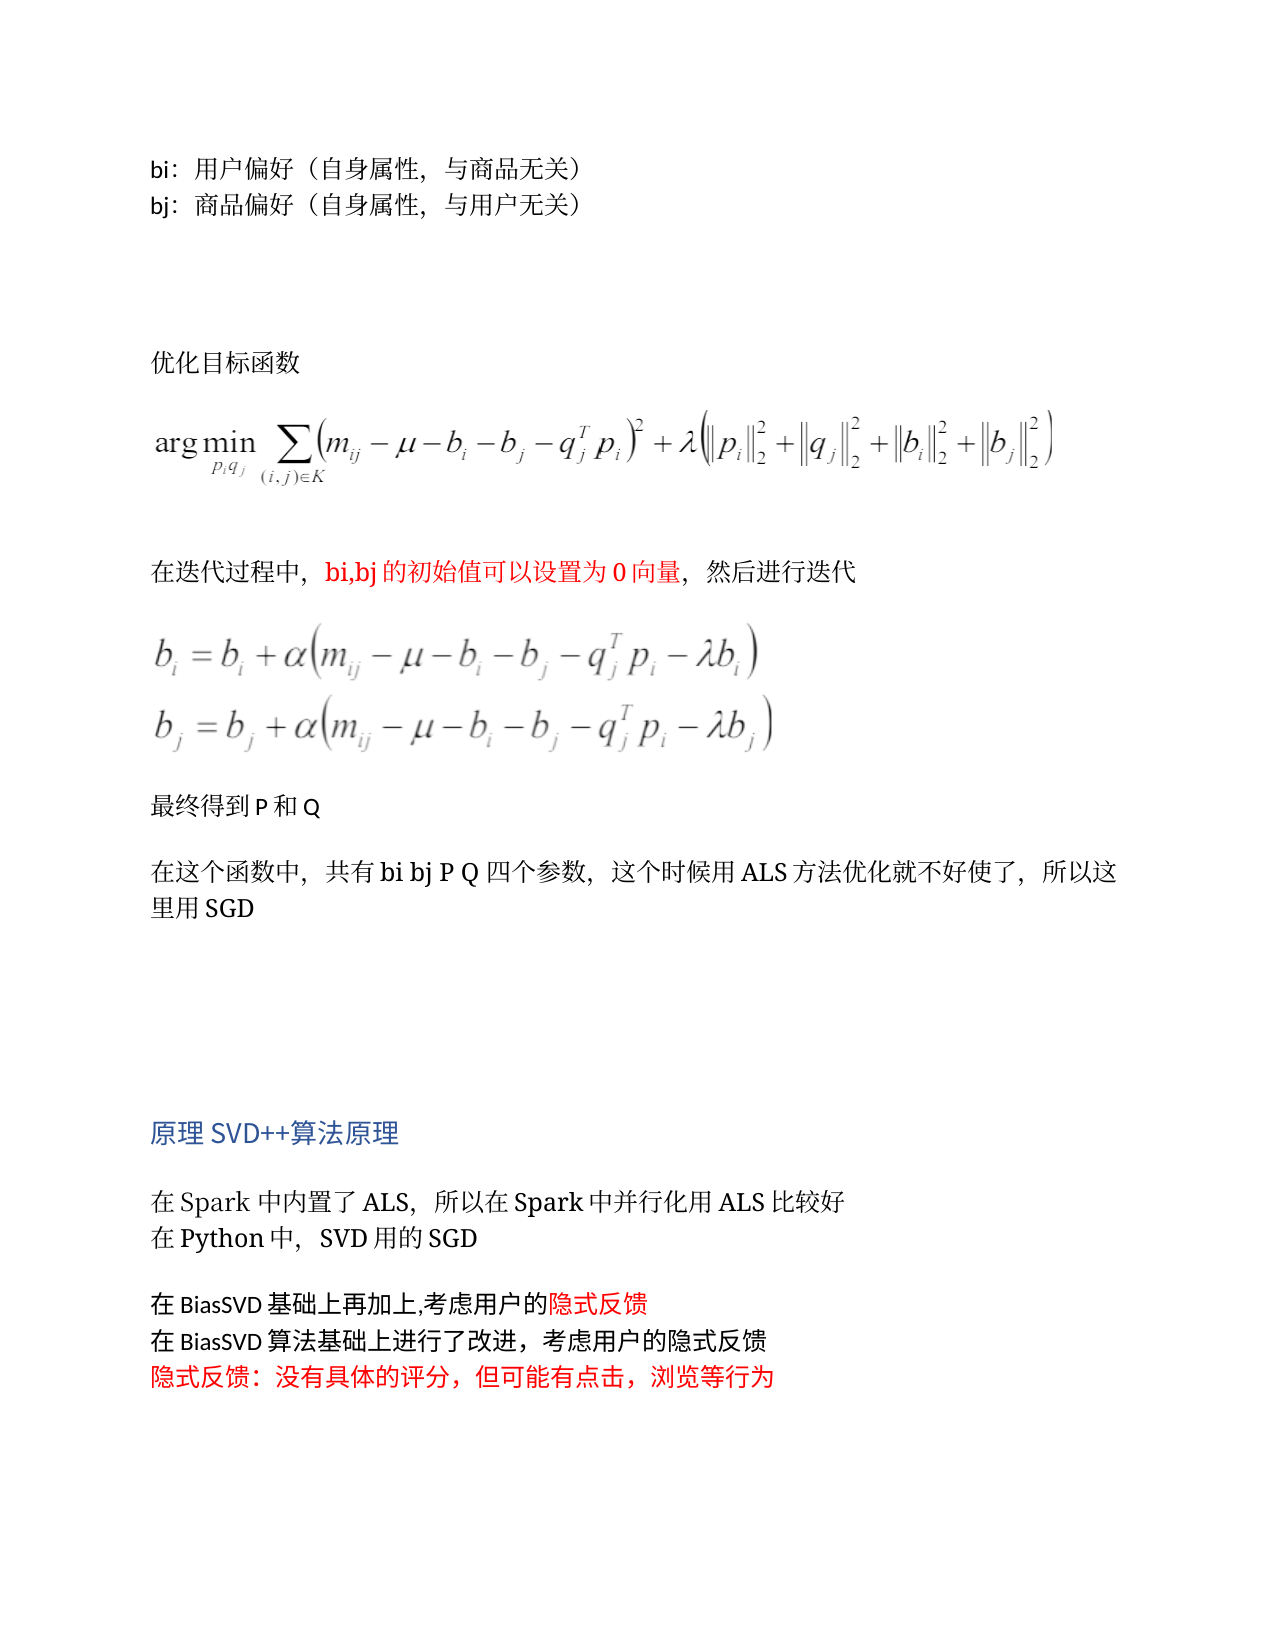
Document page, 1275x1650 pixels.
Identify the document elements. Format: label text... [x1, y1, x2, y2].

text 在迭代过程中，bi,bj的初始值可以设置为0向量，然后进行迭代 [150, 552, 1125, 588]
text 最终得到P和Q [150, 787, 1125, 823]
text bj：商品偏好（自身属性，与用户无关） [150, 186, 1125, 222]
text 在Python中，SVD用的SGD [150, 1218, 1125, 1254]
subtitle 原理 SVD++算法原理 [150, 1112, 1125, 1152]
text 优化目标函数 [150, 313, 1125, 380]
text 在BiasSVD基础上再加上,考虑用户的隐式反馈 在BiasSVD算法基础上进行了改进，考虑用户的隐式反馈 隐式反馈：没有具体的评分，但可能有点击，浏览等行为 [150, 1285, 1125, 1394]
text 在Spark 中内置了ALS，所以在Spark中并行化用ALS比较好 [150, 1182, 1125, 1218]
text 在这个函数中，共有bi bj P Q 四个参数，这个时候用ALS方法优化就不好使了，所以这里用SGD [150, 853, 1125, 925]
text bi：用户偏好（自身属性，与商品无关） [150, 150, 1125, 186]
